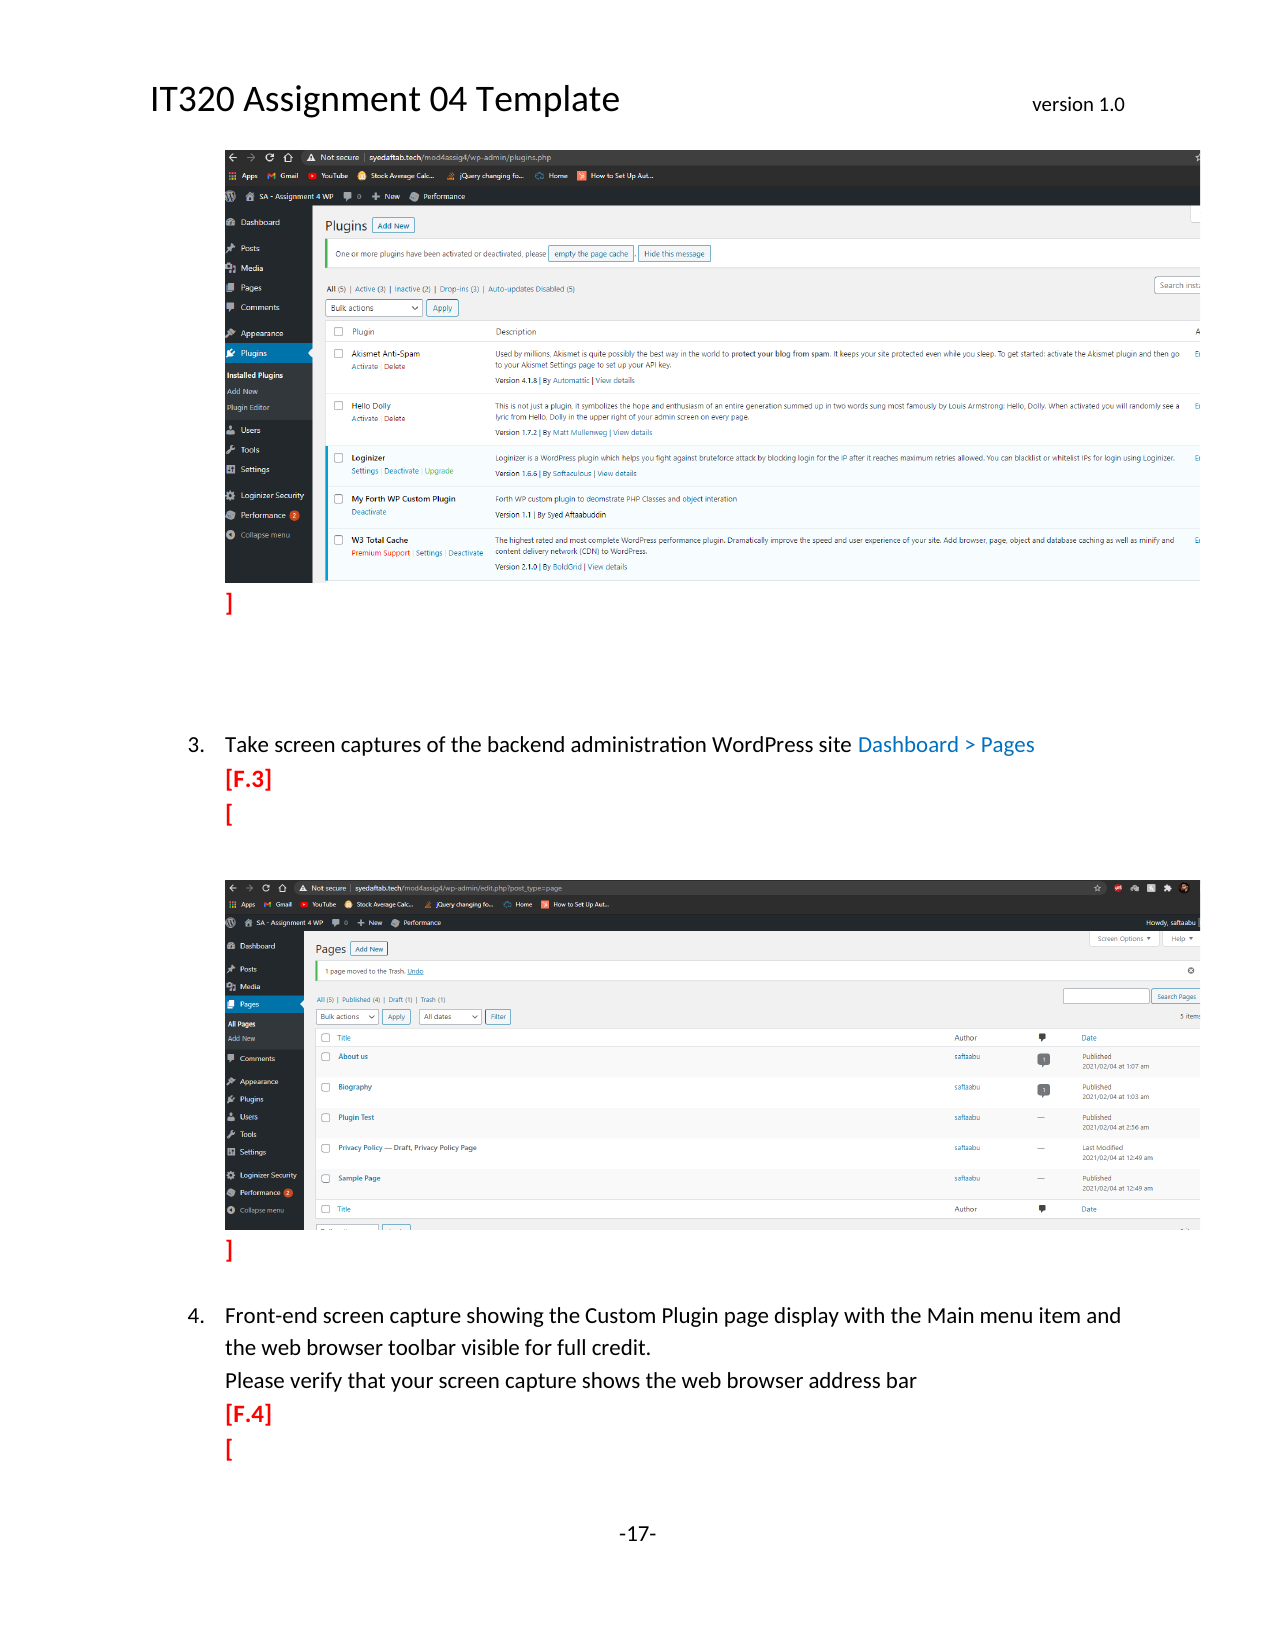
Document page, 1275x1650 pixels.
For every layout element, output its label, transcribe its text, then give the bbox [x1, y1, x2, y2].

picture [225, 150, 1200, 583]
picture [225, 880, 1200, 1230]
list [187, 1301, 1125, 1464]
picture [228, 1001, 234, 1008]
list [187, 150, 1125, 617]
